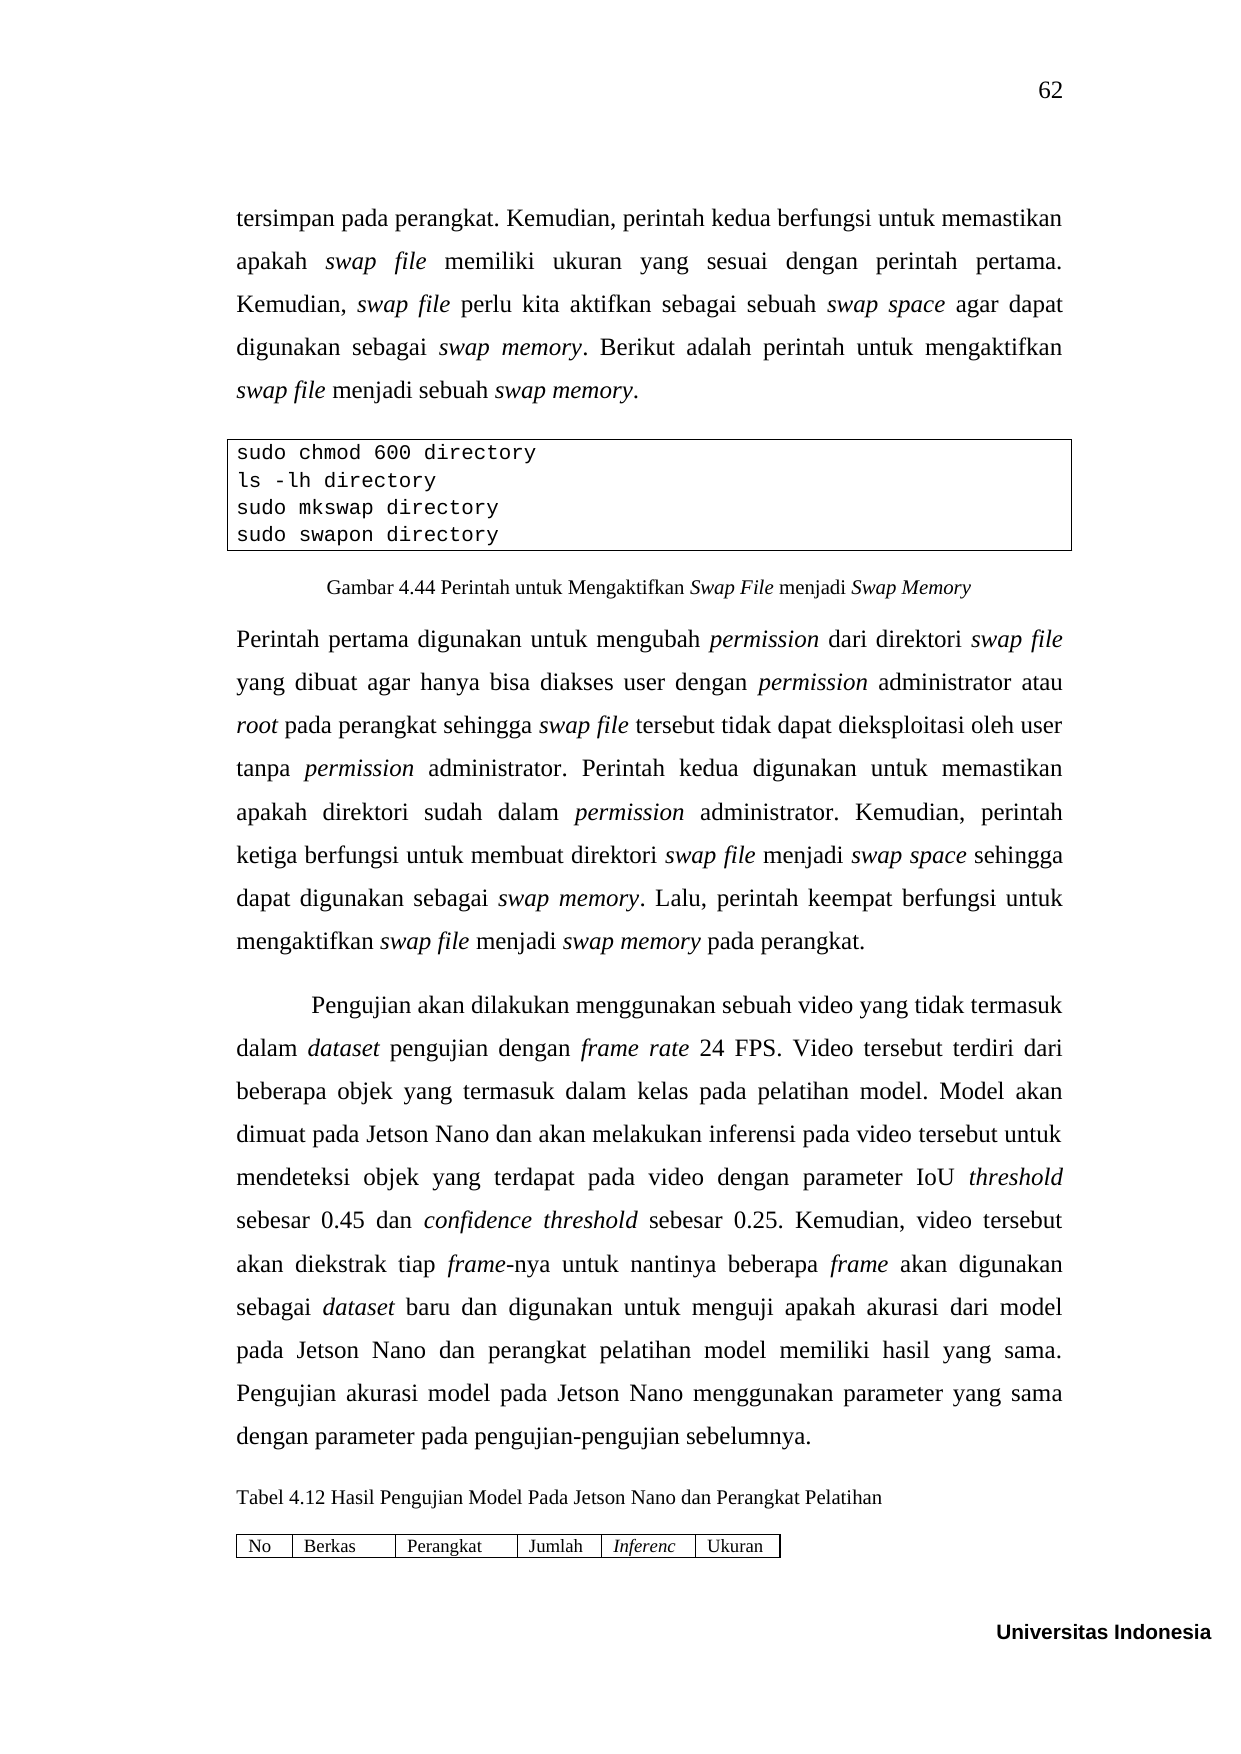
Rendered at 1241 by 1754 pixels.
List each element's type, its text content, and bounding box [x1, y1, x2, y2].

table_header Ukuran Video [696, 1535, 779, 1557]
text sudo mkswap directory [228, 494, 1071, 520]
table_header Jumlah FPS [518, 1535, 601, 1557]
text sudo chmod 600 directory [228, 440, 1071, 466]
text sudo swapon directory [228, 521, 1071, 550]
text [236, 203, 1063, 404]
table_header Perangkat [396, 1535, 517, 1557]
text Perintah pertama digunakan untuk mengubah permission dari direktori swap file yang dibuat agar hanya bisa diakses user dengan permission administrator atau root pada perangkat sehingga swap file tersebut tidak dapat dieksploitasi oleh user tanpa permission administrator. Perintah kedua digunakan untuk memastikan apakah direktori sudah dalam permission administrator. Kemudian, perintah ketiga berfungsi untuk membuat direktori swap file menjadi swap space sehingga dapat digunakan sebagai swap memory. Lalu, perintah keempat berfungsi untuk mengaktifkan swap file menjadi swap memory pada perangkat. [236, 624, 1063, 955]
text Pengujian akan dilakukan menggunakan sebuah video yang tidak termasuk dalam dataset pengujian dengan frame rate 24 FPS. Video tersebut terdiri dari beberapa objek yang termasuk dalam kelas pada pelatihan model. Model akan dimuat pada Jetson Nano dan akan melakukan inferensi pada video tersebut untuk mendeteksi objek yang terdapat pada video dengan parameter IoU threshold sebesar 0.45 dan confidence threshold sebesar 0.25. Kemudian, video tersebut akan diekstrak tiap frame-nya untuk nantinya beberapa frame akan digunakan sebagai dataset baru dan digunakan untuk menguji apakah akurasi dari model pada Jetson Nano dan perangkat pelatihan model memiliki hasil yang sama. Pengujian akurasi model pada Jetson Nano menggunakan parameter yang sama dengan parameter pada pengujian-pengujian sebelumnya. [236, 990, 1063, 1450]
table_header Berkas Video [293, 1535, 395, 1557]
table_header Inference Time (ms) [602, 1535, 695, 1557]
table_header No [237, 1535, 292, 1557]
text ls -lh directory [228, 466, 1071, 493]
